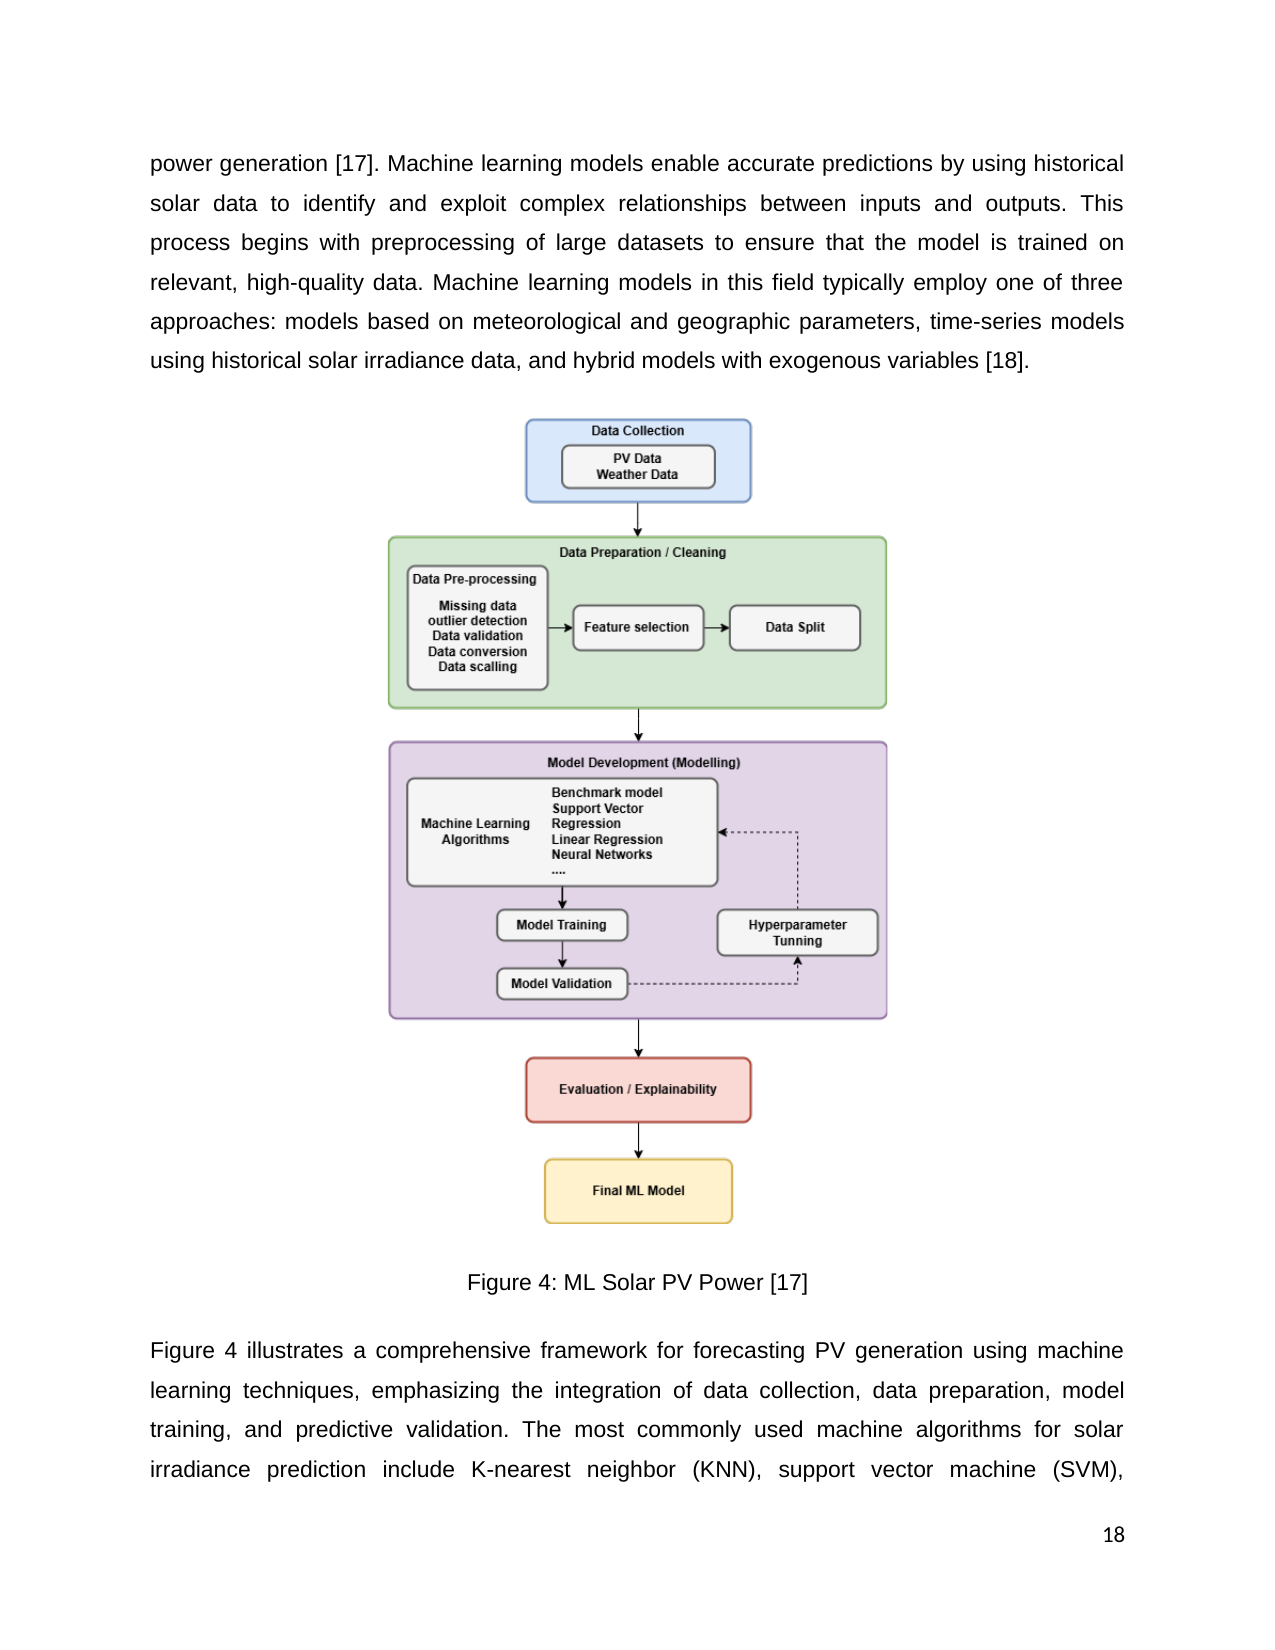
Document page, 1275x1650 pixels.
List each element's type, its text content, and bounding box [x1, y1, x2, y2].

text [150, 1337, 1125, 1482]
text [150, 150, 1125, 374]
text Figure 4: ML Solar PV Power [17] [150, 1268, 1125, 1295]
picture [387, 416, 888, 1224]
